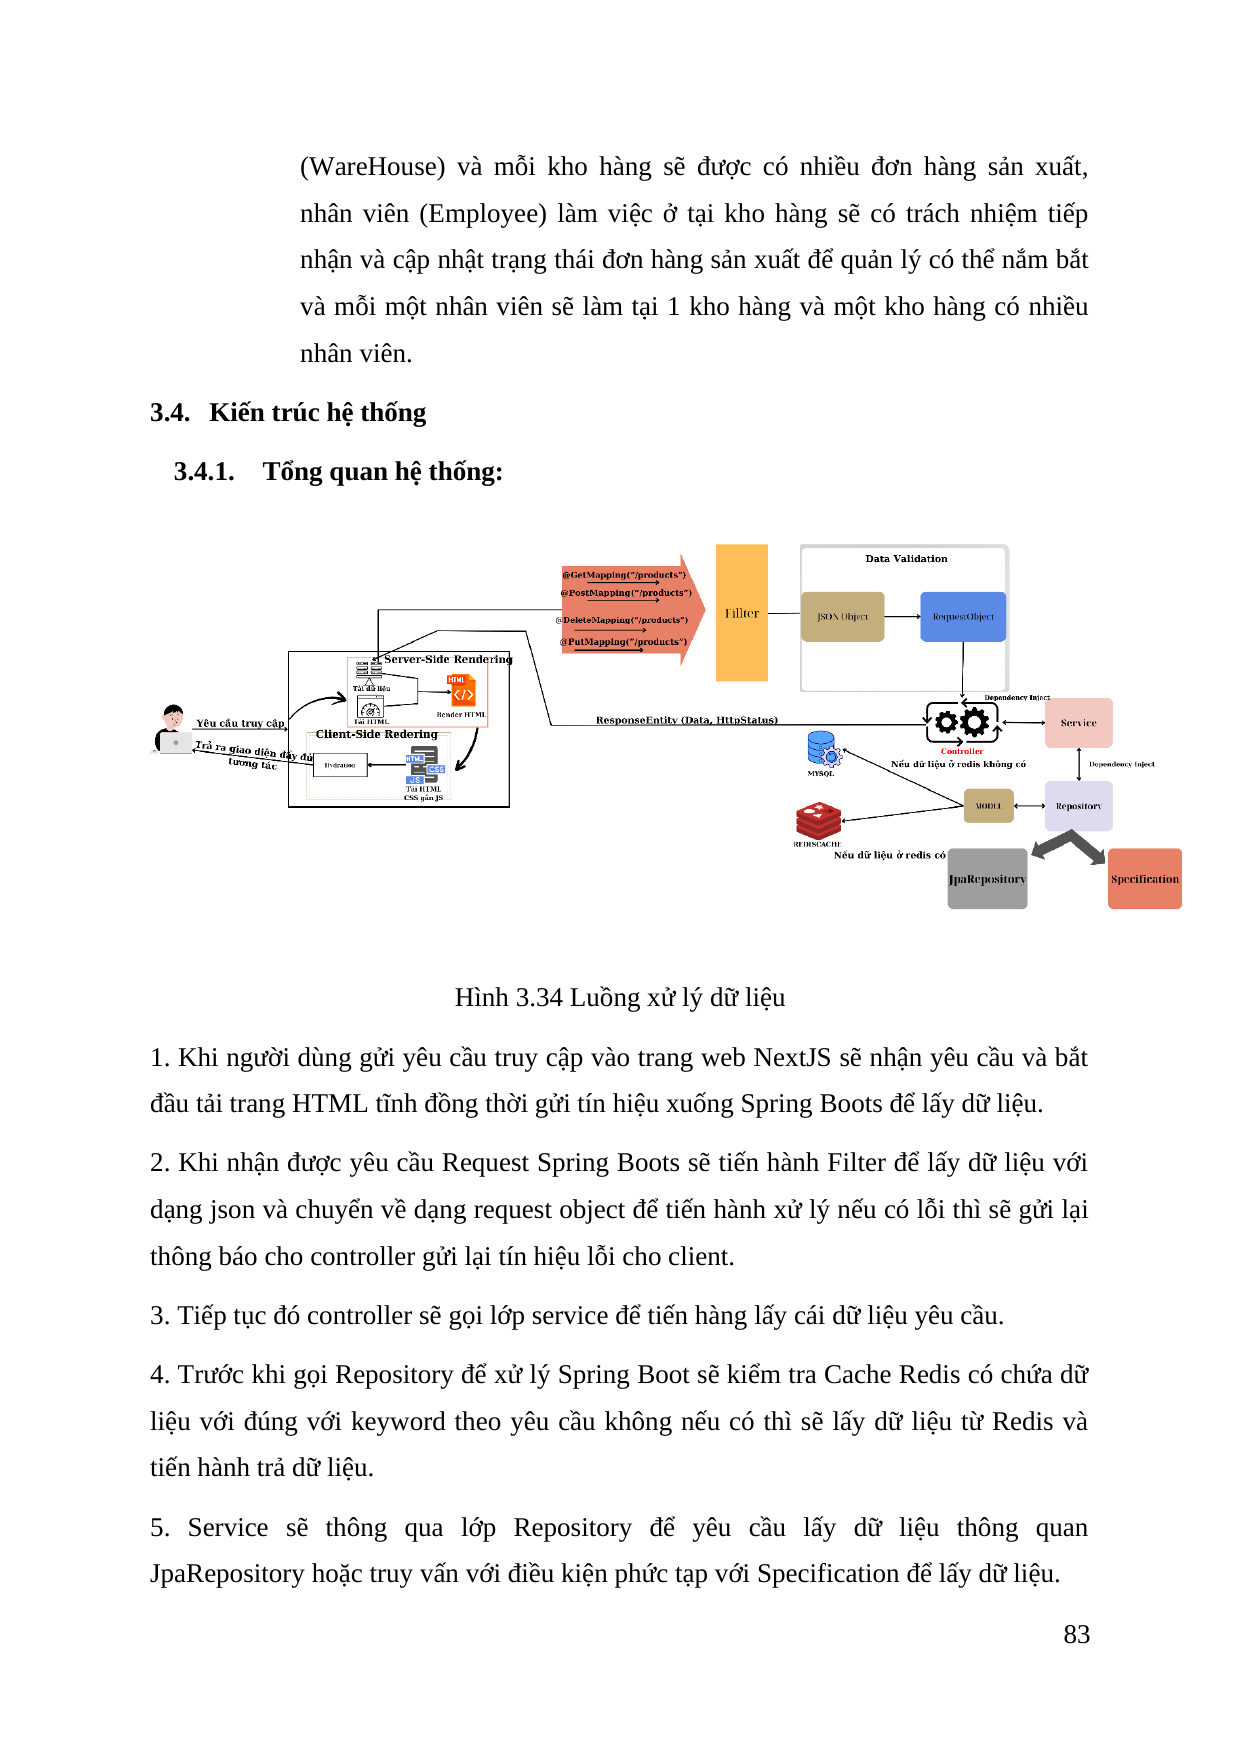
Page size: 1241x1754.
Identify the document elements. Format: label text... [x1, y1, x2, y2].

picture [150, 514, 1192, 954]
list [262, 150, 1090, 368]
subtitle Tổng quan hệ thống: [174, 455, 1090, 486]
text 2. Khi nhận được yêu cầu Request Spring Boots sẽ tiến hành Filter để lấy dữ liệu với dạng json và chuyển về dạng request object để tiến hành xử lý nếu có lỗi thì sẽ gửi lại thông báo cho controller gửi lại tín hiệu lỗi cho client. [150, 1146, 1090, 1271]
text 3. Tiếp tục đó controller sẽ gọi lớp service để tiến hàng lấy cái dữ liệu yêu cầu. [150, 1299, 1090, 1330]
subtitle Kiến trúc hệ thống [150, 396, 1090, 427]
text 4. Trước khi gọi Repository để xử lý Spring Boot sẽ kiểm tra Cache Redis có chứa dữ liệu với đúng với keyword theo yêu cầu không nếu có thì sẽ lấy dữ liệu từ Redis và tiến hành trả dữ liệu. [150, 1358, 1090, 1483]
text 1. Khi người dùng gửi yêu cầu truy cập vào trang web NextJS sẽ nhận yêu cầu và bắt đầu tải trang HTML tĩnh đồng thời gửi tín hiệu xuống Spring Boots để lấy dữ liệu. [150, 1041, 1090, 1118]
text 5. Service sẽ thông qua lớp Repository để yêu cầu lấy dữ liệu thông quan JpaRepository hoặc truy vấn với điều kiện phức tạp với Specification để lấy dữ liệu. [150, 1511, 1090, 1588]
